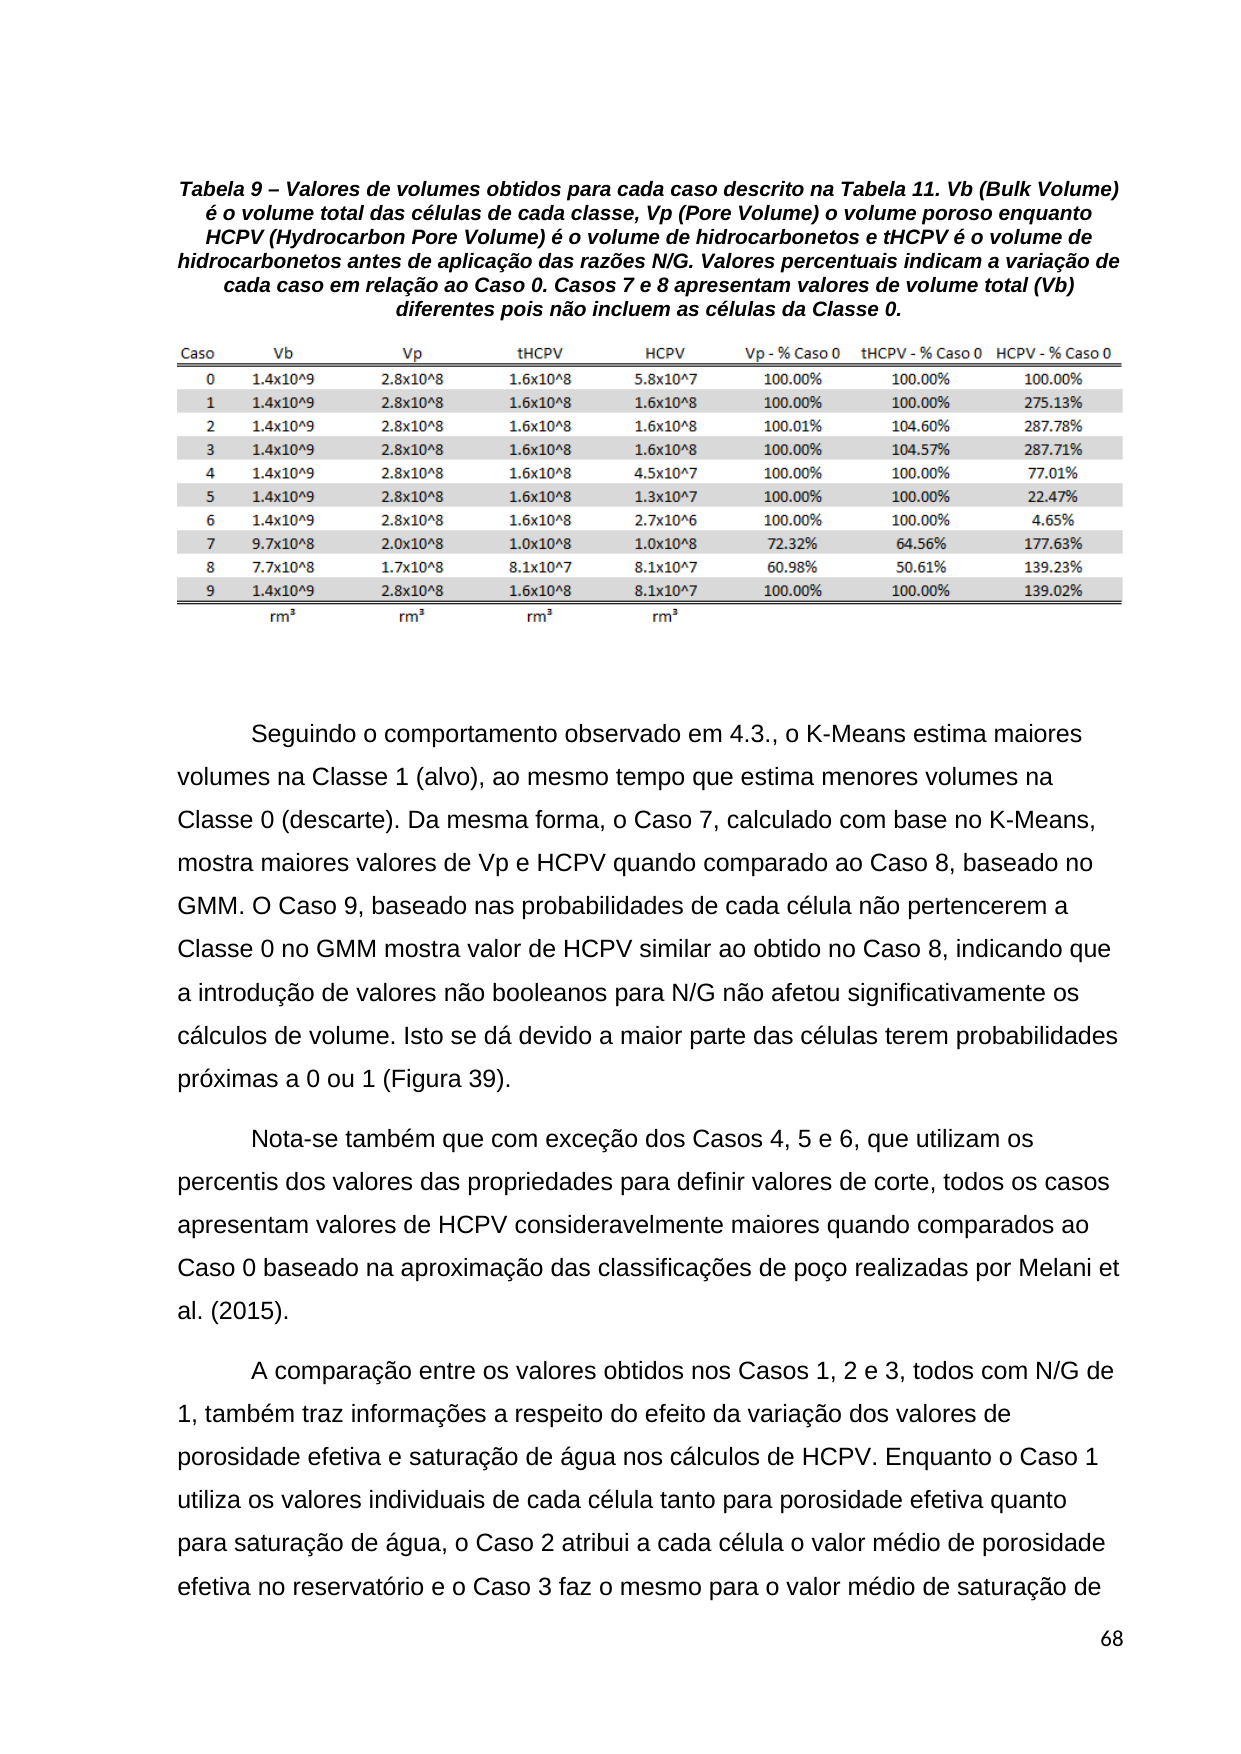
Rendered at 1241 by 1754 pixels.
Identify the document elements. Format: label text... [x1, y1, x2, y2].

text Nota-se também que com exceção dos Casos 4, 5 e 6, que utilizam os percentis dos valores das propriedades para definir valores de corte, todos os casos apresentam valores de HCPV consideravelmente maiores quando comparados ao Caso 0 baseado na aproximação das classificações de poço realizadas por Melani et al. (2015). [177, 1124, 1123, 1325]
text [177, 1356, 1123, 1600]
text Seguindo o comportamento observado em 4.3., o K-Means estima maiores volumes na Classe 1 (alvo), ao mesmo tempo que estima menores volumes na Classe 0 (descarte). Da mesma forma, o Caso 7, calculado com base no K-Means, mostra maiores valores de Vp e HCPV quando comparado ao Caso 8, baseado no GMM. O Caso 9, baseado nas probabilidades de cada célula não pertencerem a Classe 0 no GMM mostra valor de HCPV similar ao obtido no Caso 8, indicando que a introdução de valores não booleanos para N/G não afetou significativamente os cálculos de volume. Isto se dá devido a maior parte das células terem probabilidades próximas a 0 ou 1 (Figura 39). [177, 719, 1123, 1093]
picture [177, 341, 1124, 629]
